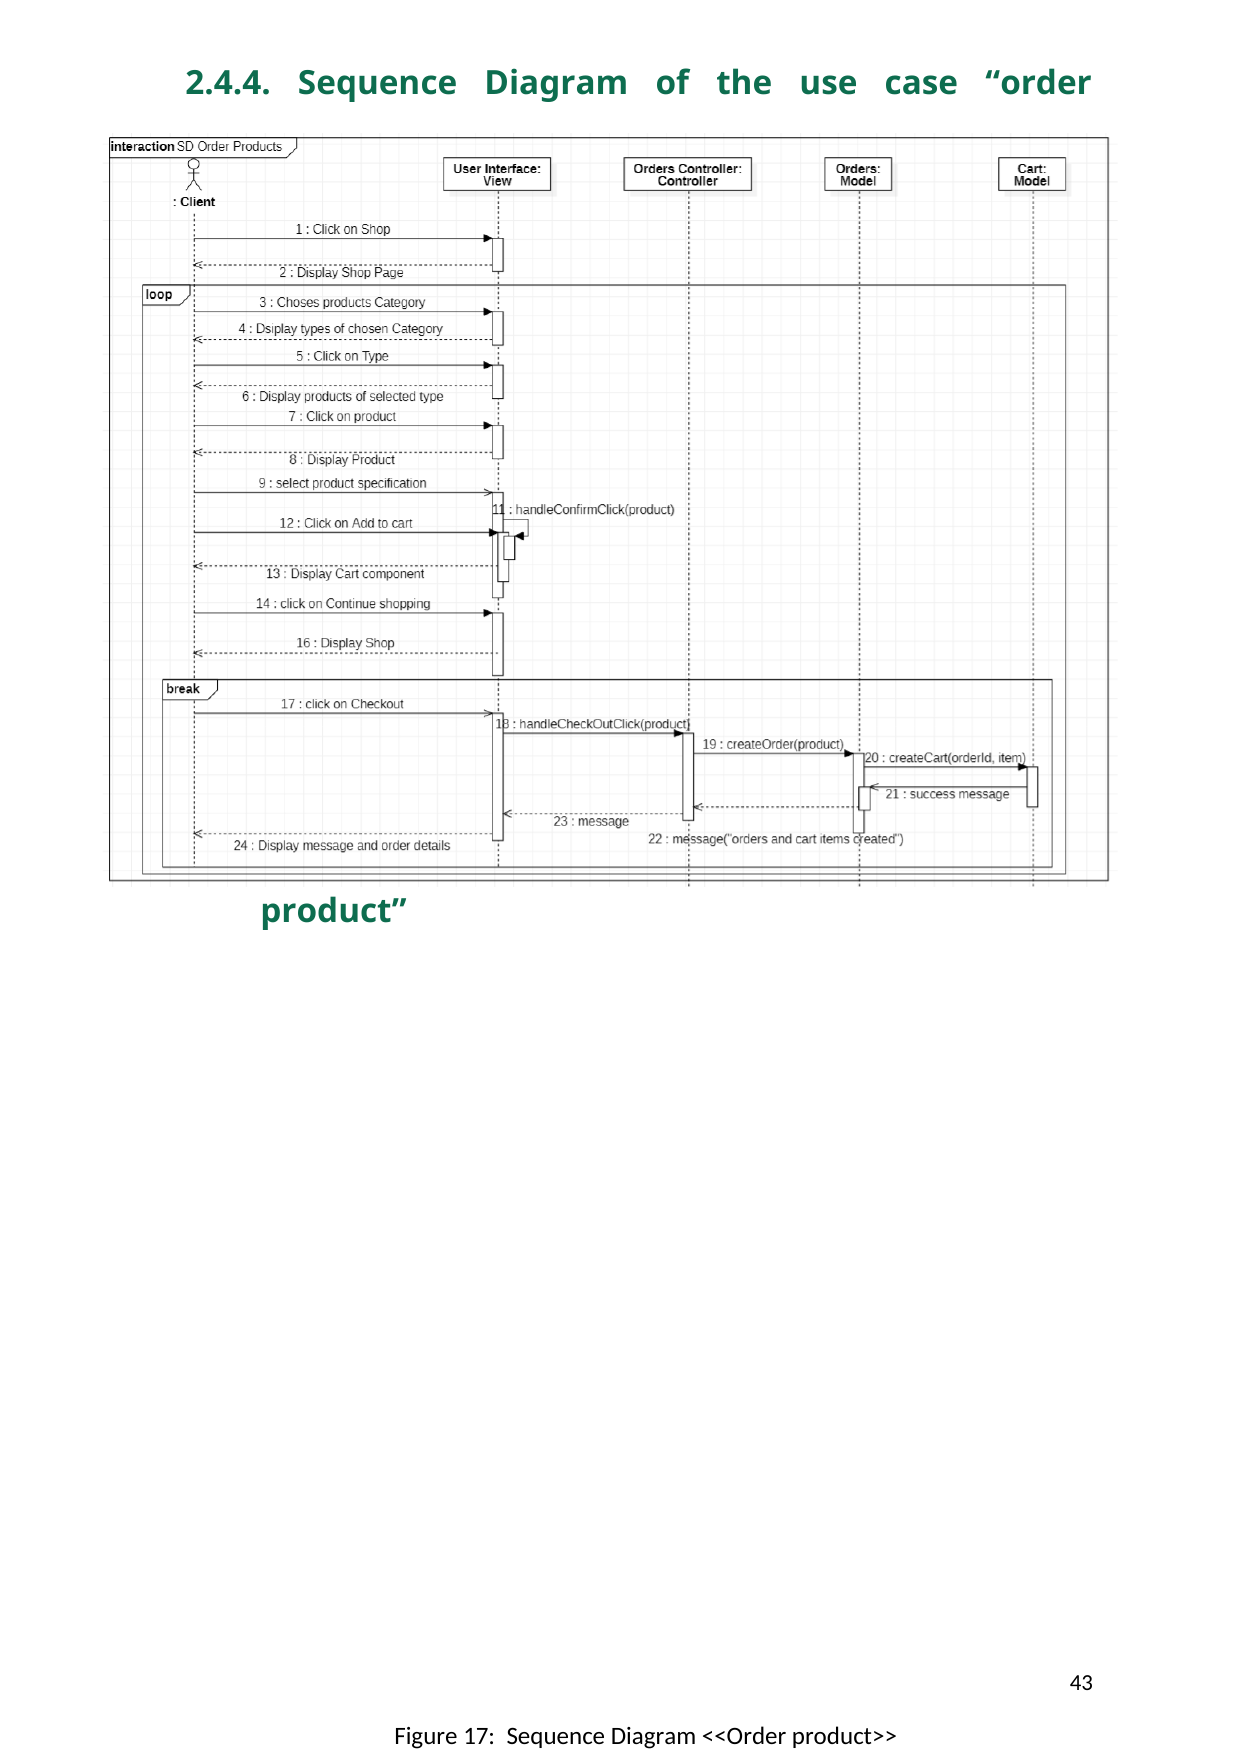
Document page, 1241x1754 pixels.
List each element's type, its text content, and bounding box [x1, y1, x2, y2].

subtitle Sequence Diagram of the use case “order product” [185, 59, 1093, 133]
subtitle Sequence Diagram of the use case “order product” [185, 887, 1093, 932]
picture [102, 133, 1118, 887]
